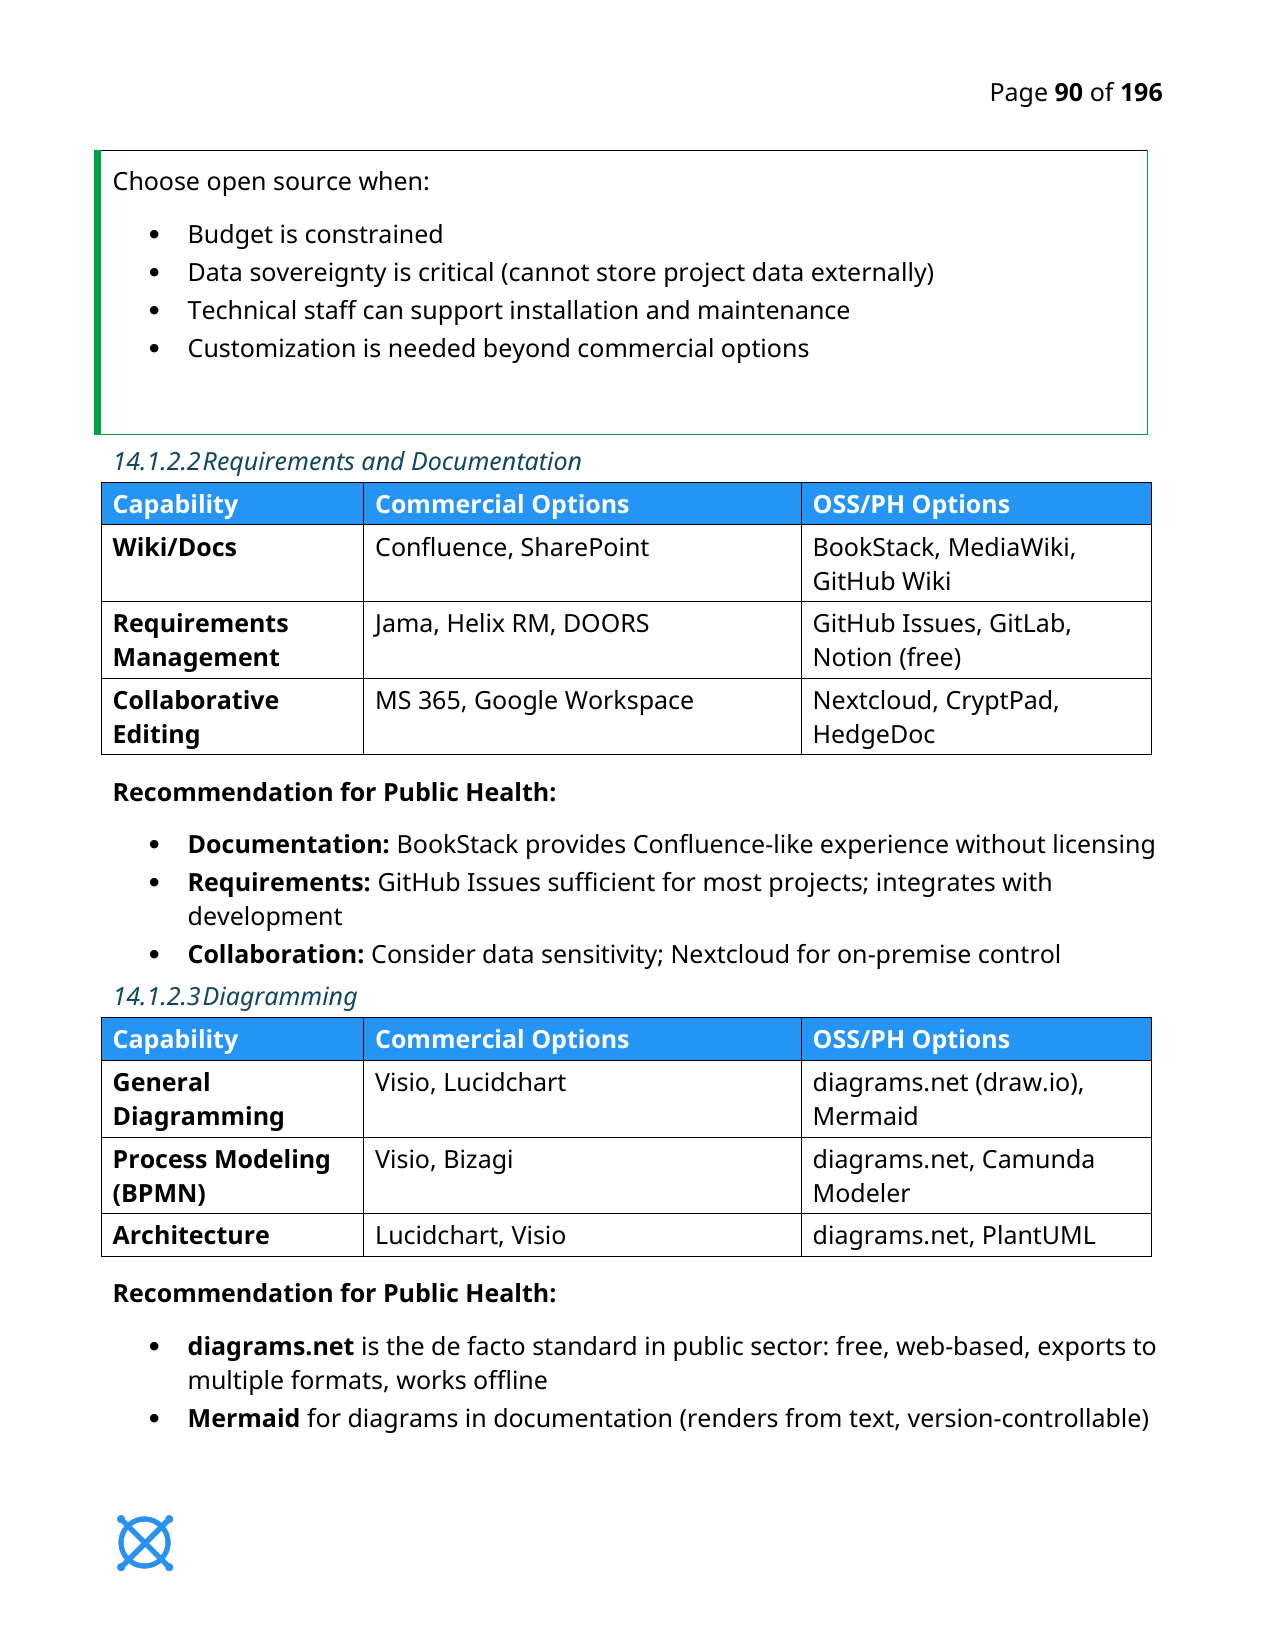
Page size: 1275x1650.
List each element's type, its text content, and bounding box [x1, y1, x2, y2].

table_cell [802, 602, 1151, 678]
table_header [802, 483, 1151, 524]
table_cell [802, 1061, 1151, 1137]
list Requirements: GitHub Issues sufficient for most projects; integrates with development [150, 865, 1162, 933]
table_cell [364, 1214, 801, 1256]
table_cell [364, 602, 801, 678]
subtitle Diagramming [112, 979, 1162, 1013]
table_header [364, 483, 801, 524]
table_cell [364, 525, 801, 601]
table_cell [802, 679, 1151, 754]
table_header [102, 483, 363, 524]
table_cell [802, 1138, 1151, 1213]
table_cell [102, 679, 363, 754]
list diagrams.net is the de facto standard in public sector: free, web-based, exports to multiple formats, works offline [150, 1328, 1162, 1397]
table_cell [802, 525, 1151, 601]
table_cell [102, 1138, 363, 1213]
list Documentation: BookStack provides Confluence-like experience without licensing [150, 827, 1162, 861]
text Recommendation for Public Health: [112, 774, 1162, 808]
picture [112, 1511, 177, 1575]
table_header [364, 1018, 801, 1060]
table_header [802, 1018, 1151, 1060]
list Mermaid for diagrams in documentation (renders from text, version-controllable) [150, 1400, 1162, 1434]
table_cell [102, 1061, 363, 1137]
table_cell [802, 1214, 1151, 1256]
text Recommendation for Public Health: [112, 1276, 1162, 1310]
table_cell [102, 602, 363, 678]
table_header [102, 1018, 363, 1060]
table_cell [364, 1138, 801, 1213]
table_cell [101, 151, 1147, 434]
subtitle Requirements and Documentation [112, 443, 1162, 478]
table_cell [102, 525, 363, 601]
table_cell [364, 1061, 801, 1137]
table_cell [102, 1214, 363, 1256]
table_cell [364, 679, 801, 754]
list Collaboration: Consider data sensitivity; Nextcloud for on-premise control [150, 937, 1162, 971]
